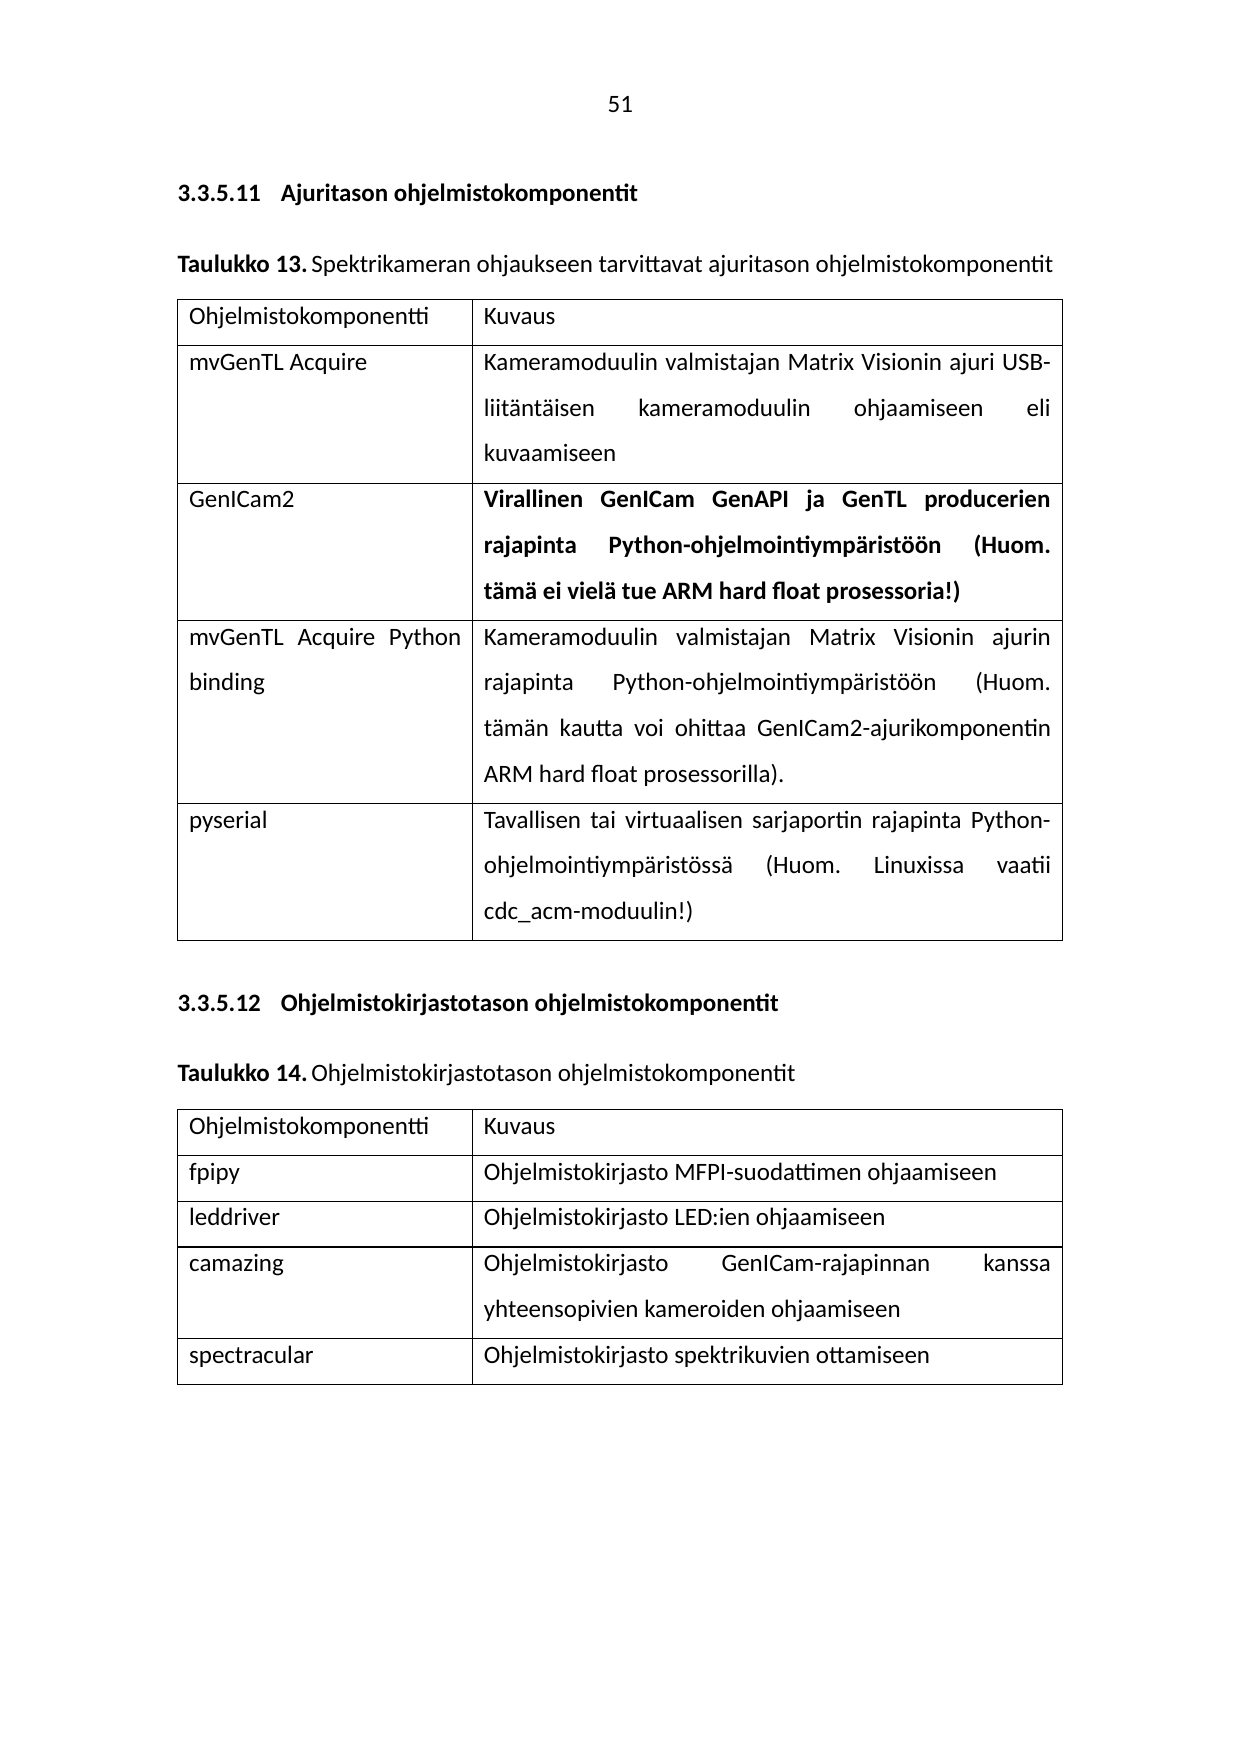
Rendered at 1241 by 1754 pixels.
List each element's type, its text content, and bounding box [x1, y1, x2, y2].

table_cell Kameramoduulin valmistajan Matrix Visionin ajuri USB-liitäntäisen kameramoduulin ohjaamiseen eli kuvaamiseen [473, 346, 1062, 482]
table_cell Ohjelmistokirjasto spektrikuvien ottamiseen [473, 1339, 1062, 1384]
table_cell Tavallisen tai virtuaalisen sarjaportin rajapinta Python-ohjelmointiympäristössä (Huom. Linuxissa vaatii cdc_acm-moduulin!) [473, 804, 1062, 940]
table_header Ohjelmistokomponentti [178, 300, 472, 345]
subtitle Ohjelmistokirjastotason ohjelmistokomponentit [177, 987, 1063, 1017]
table_header Ohjelmistokomponentti [178, 1110, 472, 1155]
table_cell Virallinen GenICam GenAPI ja GenTL producerien rajapinta Python-ohjelmointiympäristöön (Huom. tämä ei vielä tue ARM hard float prosessoria!) [473, 484, 1062, 620]
subtitle Ajuritason ohjelmistokomponentit [177, 177, 1063, 208]
table_cell pyserial [178, 804, 472, 940]
table_cell mvGenTL Acquire Python binding [178, 621, 472, 803]
table_cell Ohjelmistokirjasto LED:ien ohjaamiseen [473, 1202, 1062, 1246]
table_cell Ohjelmistokirjasto MFPI-suodattimen ohjaamiseen [473, 1156, 1062, 1201]
table_cell leddriver [178, 1202, 472, 1246]
table_header Kuvaus [473, 1110, 1062, 1155]
table_cell mvGenTL Acquire [178, 346, 472, 482]
text Taulukko 13. Spektrikameran ohjaukseen tarvittavat ajuritason ohjelmistokomponentit [177, 248, 1063, 278]
text Taulukko 14. Ohjelmistokirjastotason ohjelmistokomponentit [177, 1057, 1063, 1088]
table_cell camazing [178, 1248, 472, 1338]
table_cell Ohjelmistokirjasto GenICam-rajapinnan kanssa yhteensopivien kameroiden ohjaamiseen [473, 1248, 1062, 1338]
table_cell fpipy [178, 1156, 472, 1201]
table_header Kuvaus [473, 300, 1062, 345]
table_cell GenICam2 [178, 484, 472, 620]
table_cell Kameramoduulin valmistajan Matrix Visionin ajurin rajapinta Python-ohjelmointiympäristöön (Huom. tämän kautta voi ohittaa GenICam2-ajurikomponentin ARM hard float prosessorilla). [473, 621, 1062, 803]
table_cell spectracular [178, 1339, 472, 1384]
